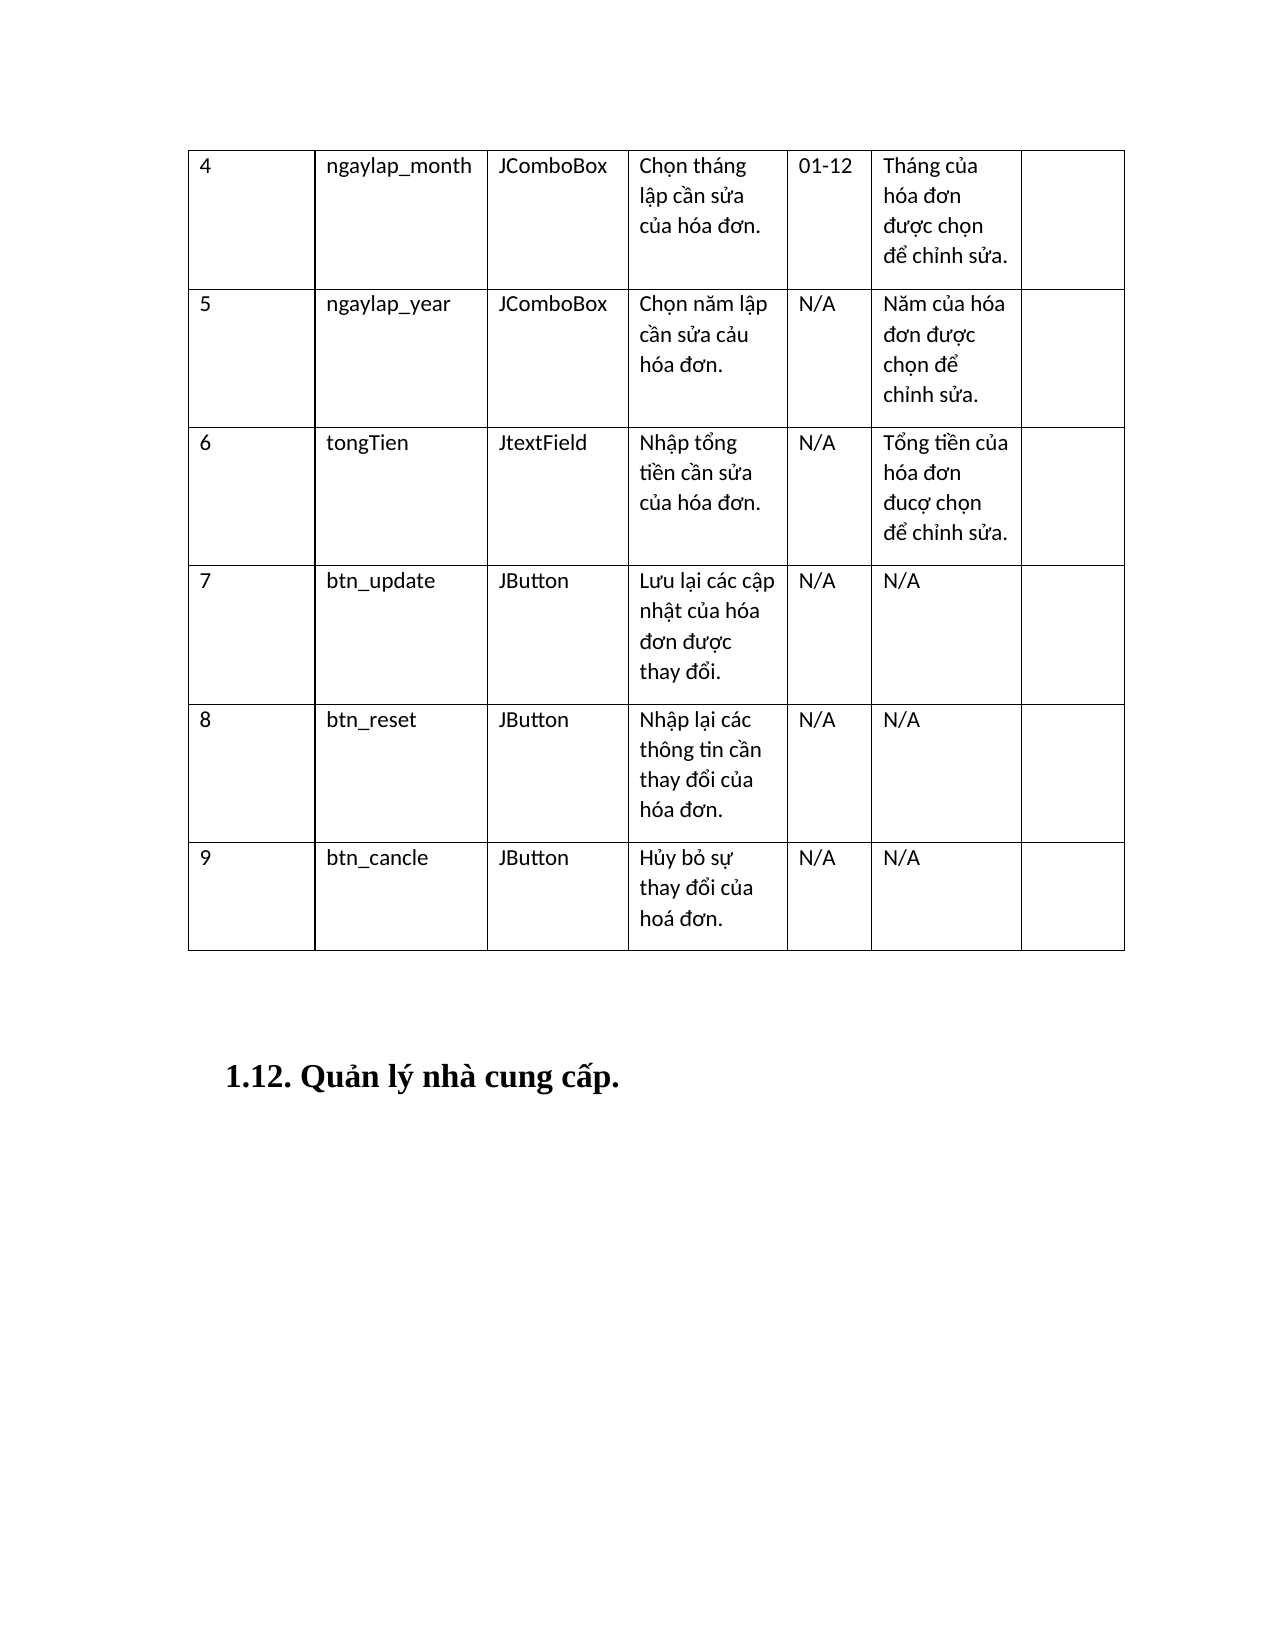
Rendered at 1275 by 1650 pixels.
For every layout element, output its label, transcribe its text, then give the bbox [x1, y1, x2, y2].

table_cell [1022, 843, 1124, 950]
table_cell JComboBox [488, 151, 628, 288]
table_cell N/A [788, 705, 871, 842]
table_cell JButton [488, 843, 628, 950]
table_cell 8 [189, 705, 314, 842]
table_cell N/A [788, 290, 871, 427]
table_cell JButton [488, 566, 628, 704]
table_cell Tổng tiền của hóa đơn đucợ chọn để chỉnh sửa. [872, 428, 1021, 565]
table_cell JComboBox [488, 290, 628, 427]
table_cell Lưu lại các cập nhật của hóa đơn được thay đổi. [629, 566, 787, 704]
table_cell JtextField [488, 428, 628, 565]
table_cell Nhập tổng tiền cần sửa của hóa đơn. [629, 428, 787, 565]
table_cell [1022, 566, 1124, 704]
table_cell Nhập lại các thông tin cần thay đổi của hóa đơn. [629, 705, 787, 842]
table_cell N/A [872, 705, 1021, 842]
table_cell 5 [189, 290, 314, 427]
table_cell Hủy bỏ sự thay đổi của hoá đơn. [629, 843, 787, 950]
table_cell N/A [872, 566, 1021, 704]
table_cell 6 [189, 428, 314, 565]
table_cell 9 [189, 843, 314, 950]
table_cell Chọn năm lập cần sửa cảu hóa đơn. [629, 290, 787, 427]
table_cell N/A [872, 843, 1021, 950]
table_cell [1022, 151, 1124, 288]
table_cell btn_reset [316, 705, 487, 842]
table_cell N/A [788, 566, 871, 704]
table_cell N/A [788, 428, 871, 565]
table_cell Năm của hóa đơn được chọn để chỉnh sửa. [872, 290, 1021, 427]
table_cell Chọn tháng lập cần sửa của hóa đơn. [629, 151, 787, 288]
table_cell Tháng của hóa đơn được chọn để chỉnh sửa. [872, 151, 1021, 288]
table_cell btn_update [316, 566, 487, 704]
table_cell btn_cancle [316, 843, 487, 950]
table_cell [1022, 428, 1124, 565]
table_cell 4 [189, 151, 314, 288]
table_cell 7 [189, 566, 314, 704]
table_cell [1022, 705, 1124, 842]
table_cell ngaylap_year [316, 290, 487, 427]
table_cell tongTien [316, 428, 487, 565]
table_cell 01-12 [788, 151, 871, 288]
list Quản lý nhà cung cấp. [225, 1056, 1125, 1094]
table_cell N/A [788, 843, 871, 950]
table_cell ngaylap_month [316, 151, 487, 288]
table_cell JButton [488, 705, 628, 842]
table_cell [1022, 290, 1124, 427]
